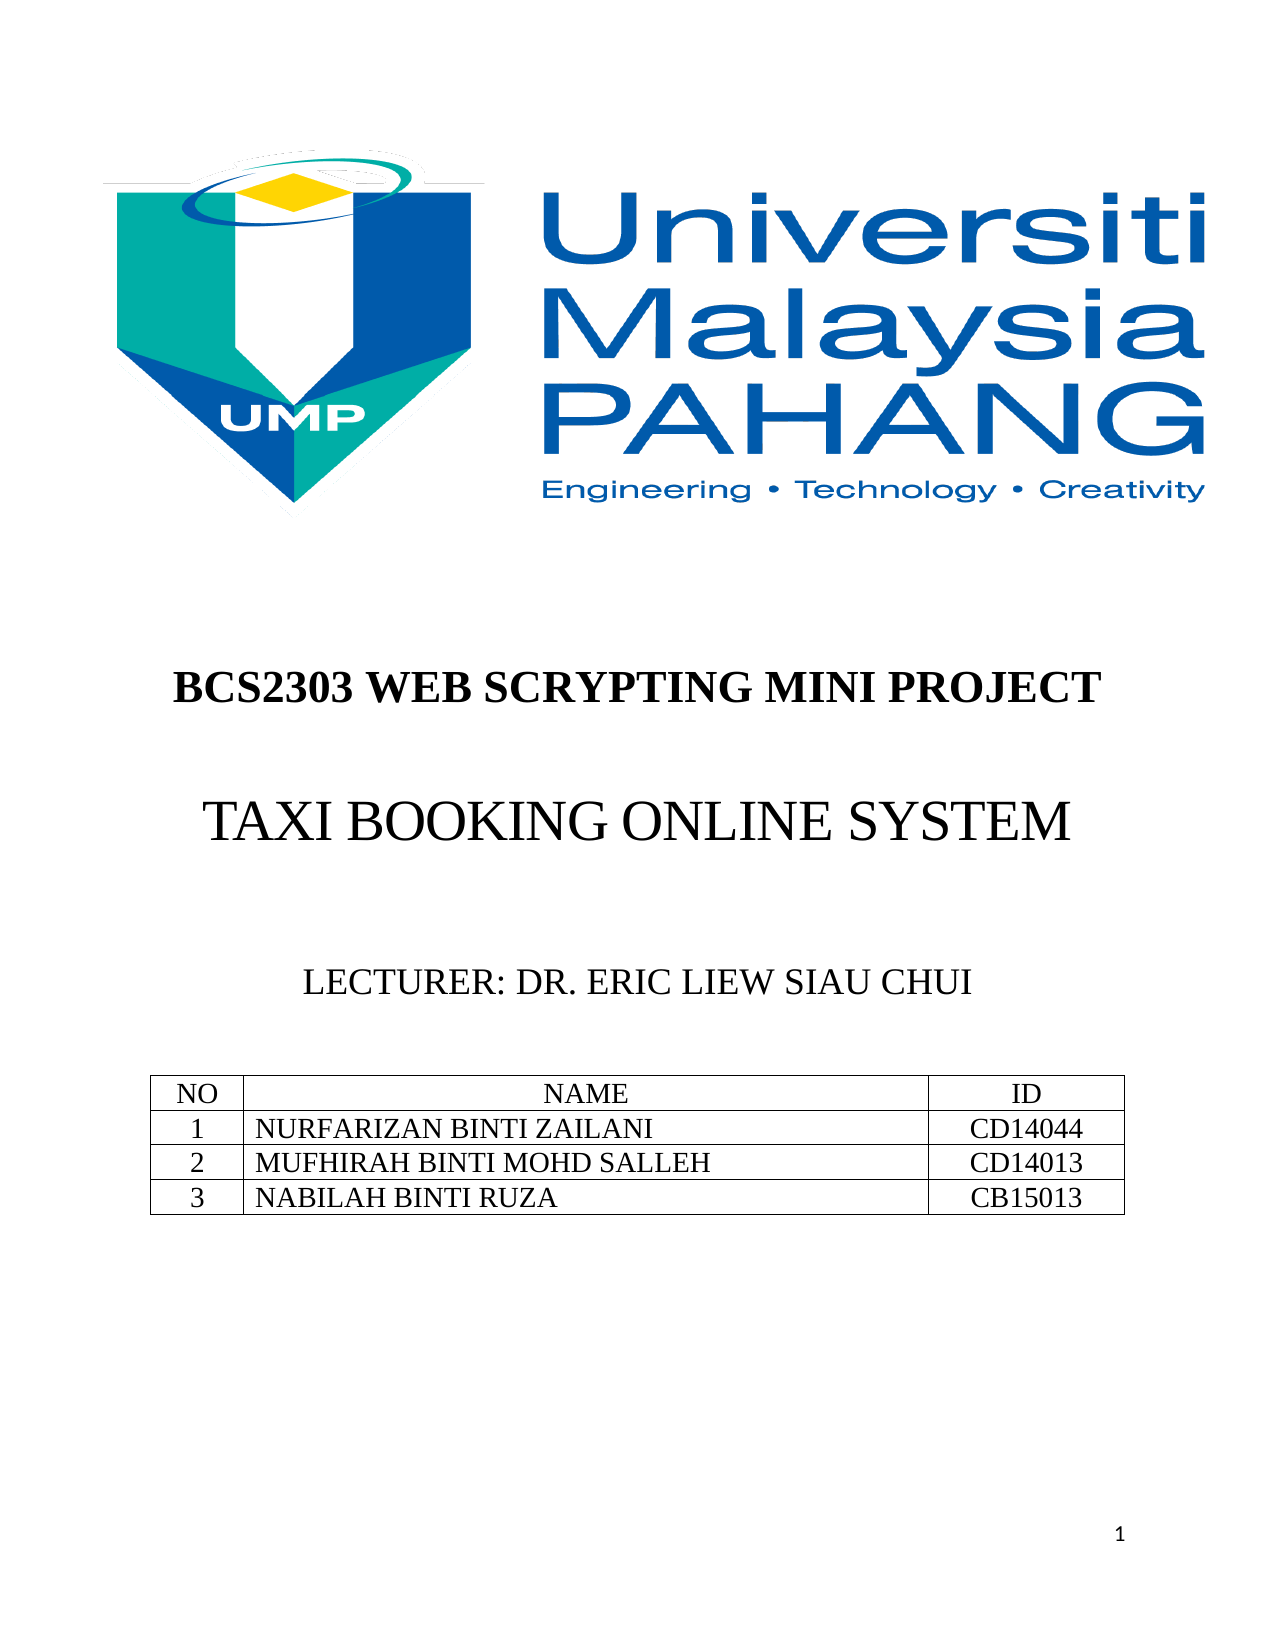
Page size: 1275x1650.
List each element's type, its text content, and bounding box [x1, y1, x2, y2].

table_cell 3 [151, 1180, 243, 1213]
table_cell CB15013 [929, 1180, 1124, 1213]
table_cell CD14013 [929, 1145, 1124, 1179]
table_cell NURFARIZAN BINTI ZAILANI [244, 1111, 928, 1144]
table_header ID [929, 1076, 1124, 1110]
table_cell 2 [151, 1145, 243, 1179]
table_cell 1 [151, 1111, 243, 1144]
table_cell MUFHIRAH BINTI MOHD SALLEH [244, 1145, 928, 1179]
table_header NO [151, 1076, 243, 1110]
table_header NAME [244, 1076, 928, 1110]
table_cell CD14044 [929, 1111, 1124, 1144]
text LECTURER: DR. ERIC LIEW SIAU CHUI [150, 959, 1125, 1002]
text BCS2303 WEB SCRYPTING MINI PROJECT [150, 660, 1125, 713]
picture [103, 150, 1205, 518]
title TAXI BOOKING ONLINE SYSTEM [150, 786, 1125, 853]
table_cell NABILAH BINTI RUZA [244, 1180, 928, 1213]
